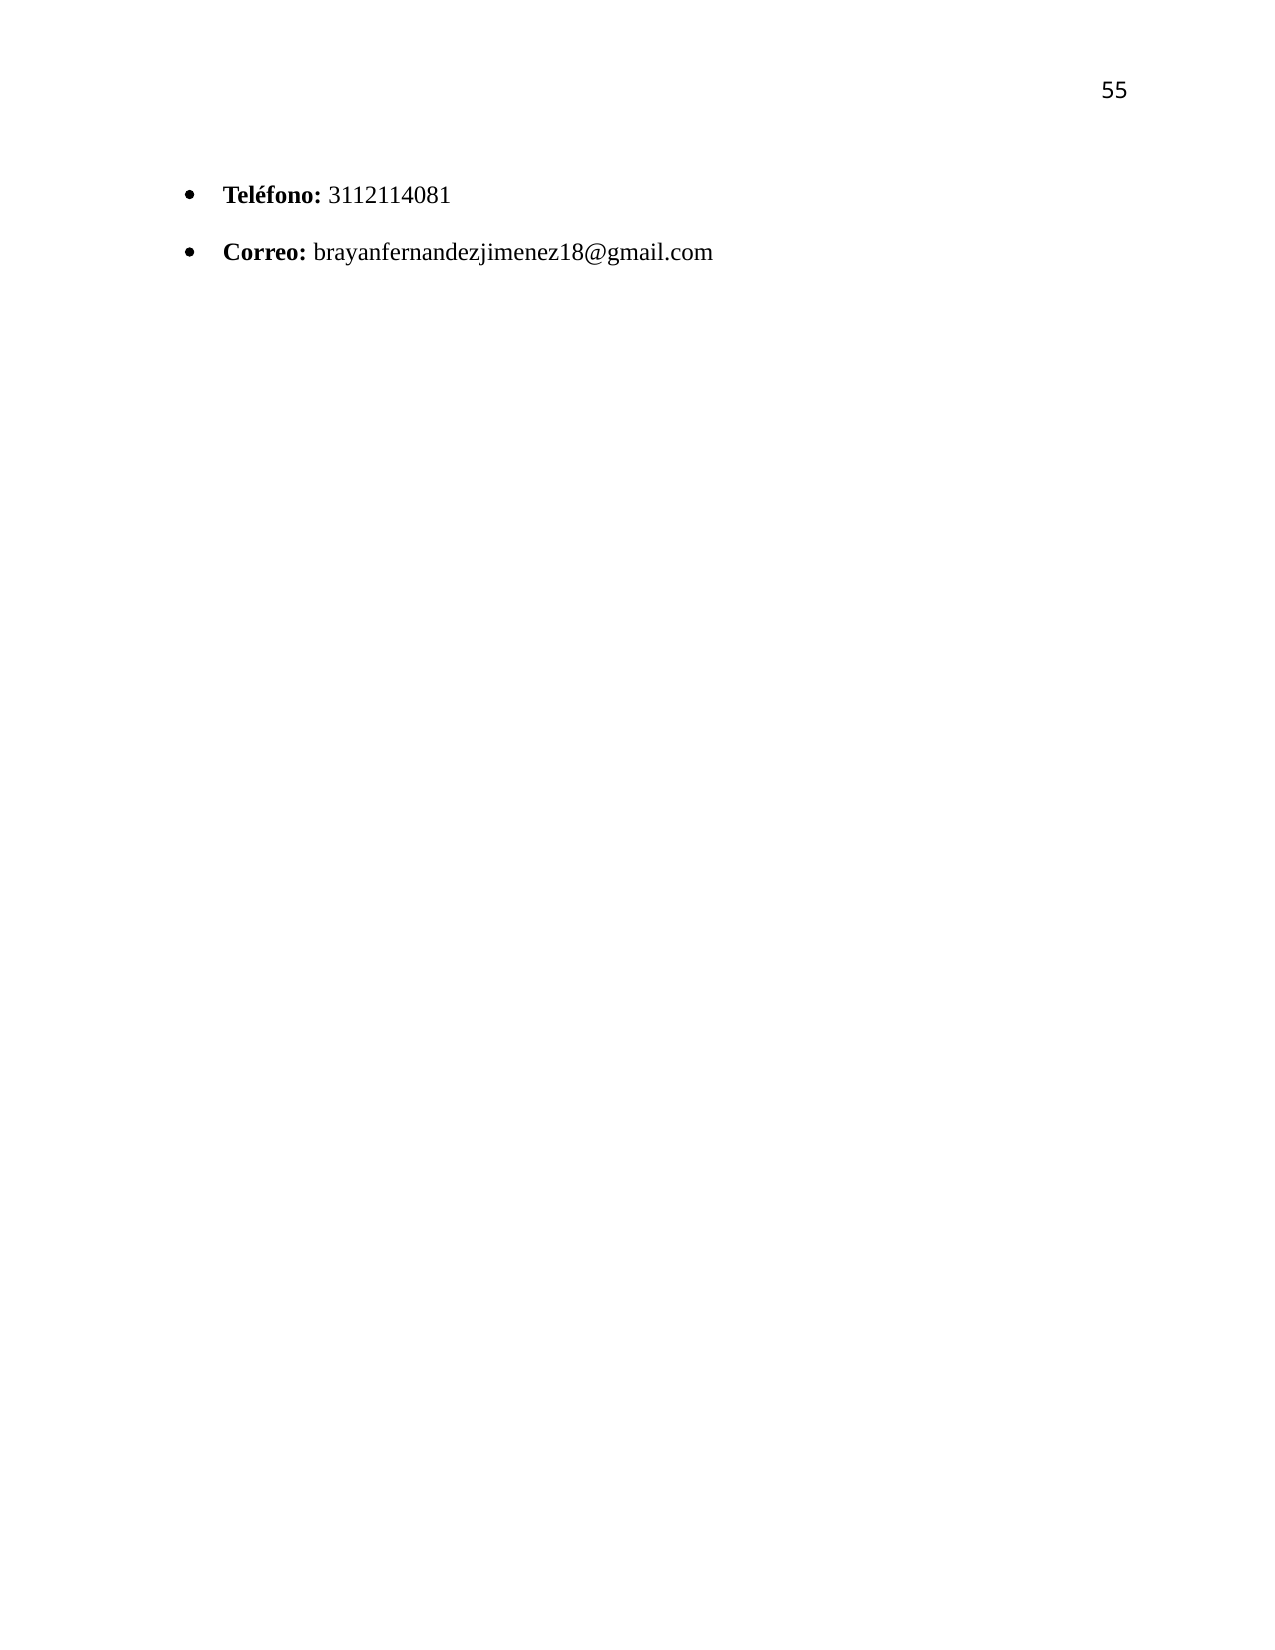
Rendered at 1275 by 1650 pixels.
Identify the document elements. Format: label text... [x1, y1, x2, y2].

list Correo: brayanfernandezjimenez18@gmail.com [185, 237, 1127, 266]
list Teléfono: 3112114081 [185, 180, 1127, 209]
